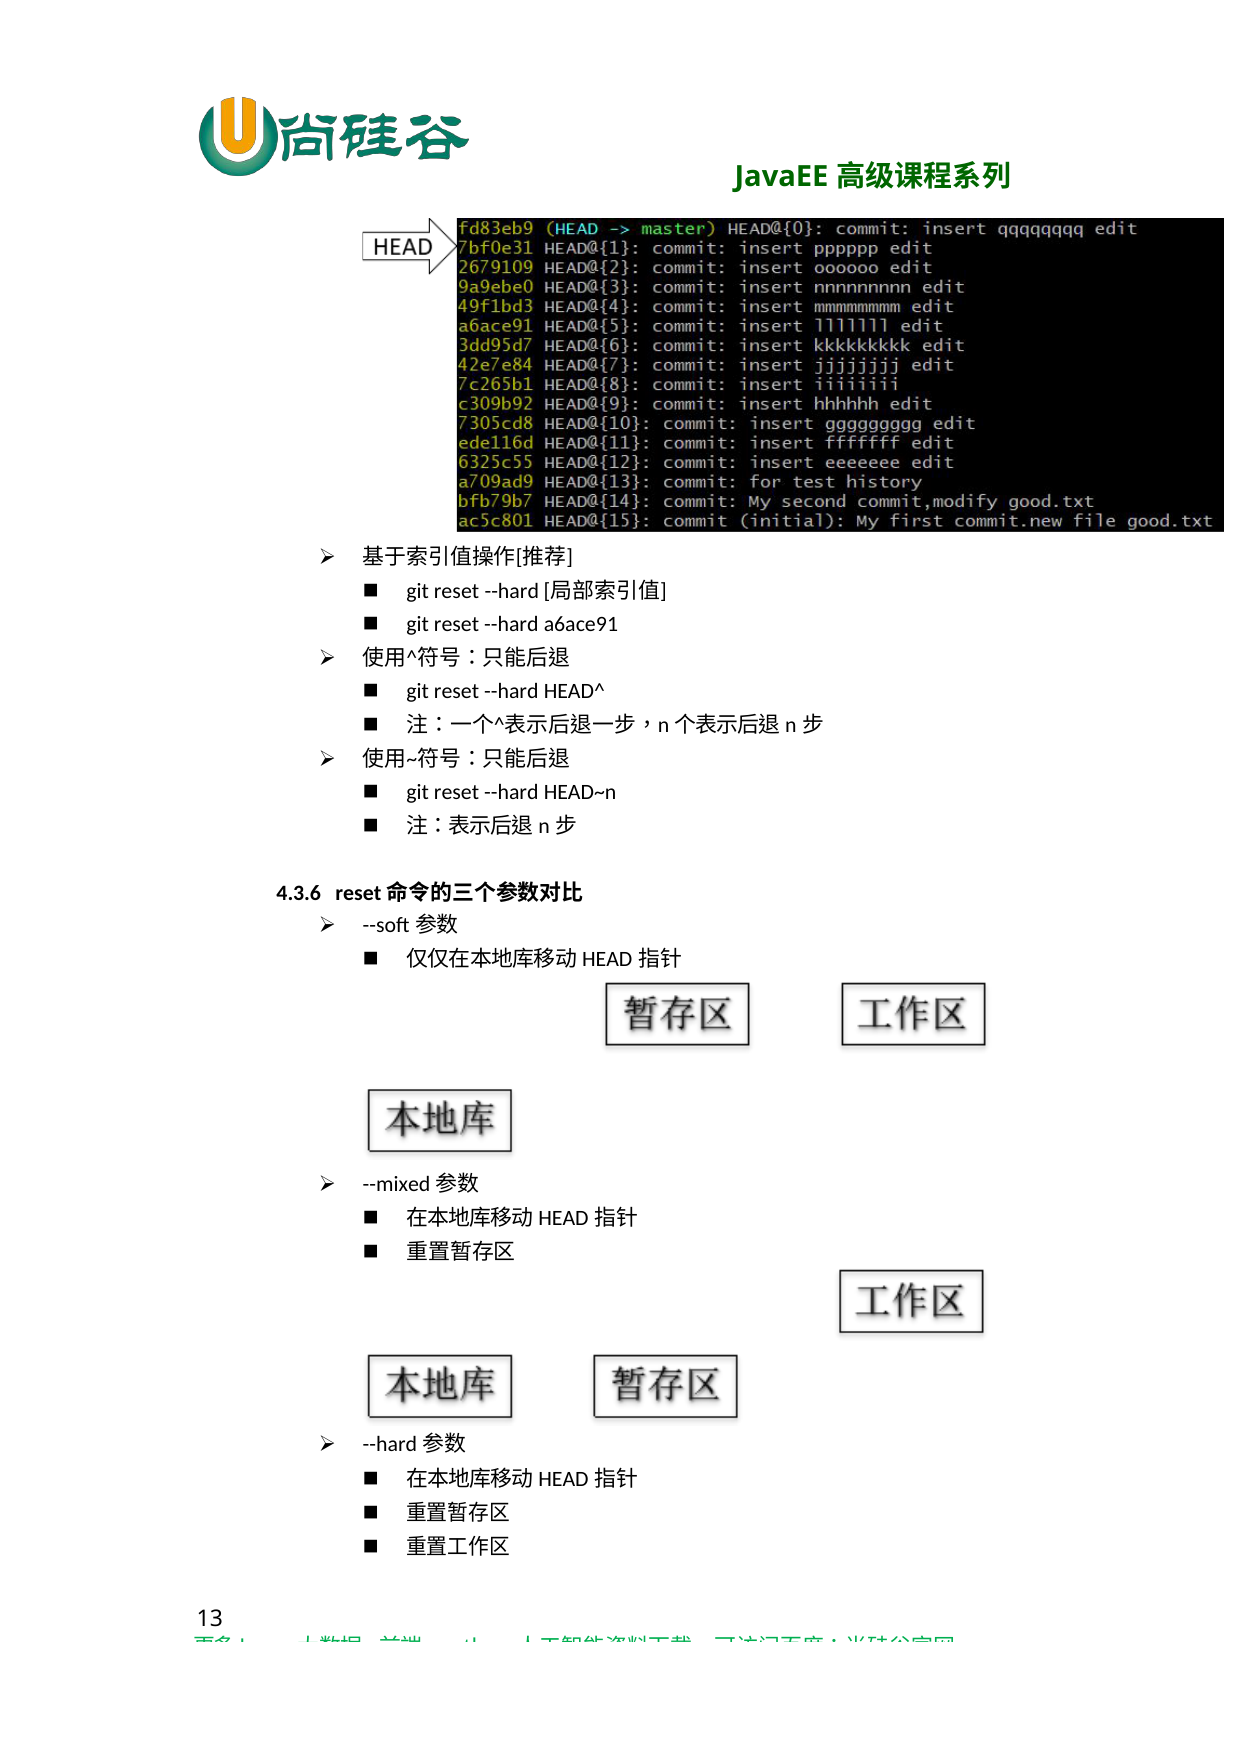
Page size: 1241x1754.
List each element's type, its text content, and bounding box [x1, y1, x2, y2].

list --soft 参数 [319, 909, 1238, 939]
list 使用~符号：只能后退 [319, 743, 1238, 773]
picture [362, 1268, 990, 1426]
list 在本地库移动 HEAD 指针 [362, 1462, 1238, 1492]
list 重置工作区 [362, 1531, 1238, 1561]
list git reset --hard [局部索引值] [362, 575, 1238, 605]
list git reset --hard HEAD^ [362, 677, 1238, 704]
picture [362, 218, 1224, 533]
list 使用^符号：只能后退 [319, 642, 1238, 672]
subtitle reset 命令的三个参数对比 [276, 877, 1238, 907]
picture [187, 88, 476, 184]
list 基于索引值操作[推荐] [319, 541, 1238, 571]
list 注：表示后退 n 步 [362, 810, 1238, 839]
picture [362, 980, 992, 1160]
list 重置暂存区 [362, 1236, 1238, 1266]
list 在本地库移动 HEAD 指针 [362, 1202, 1238, 1232]
list 仅仅在本地库移动 HEAD 指针 [362, 943, 1238, 973]
list git reset --hard HEAD~n [362, 778, 1238, 805]
list git reset --hard a6ace91 [362, 610, 1238, 637]
list 重置暂存区 [362, 1497, 1238, 1527]
list 注：一个^表示后退一步，n 个表示后退 n 步 [362, 709, 1238, 739]
